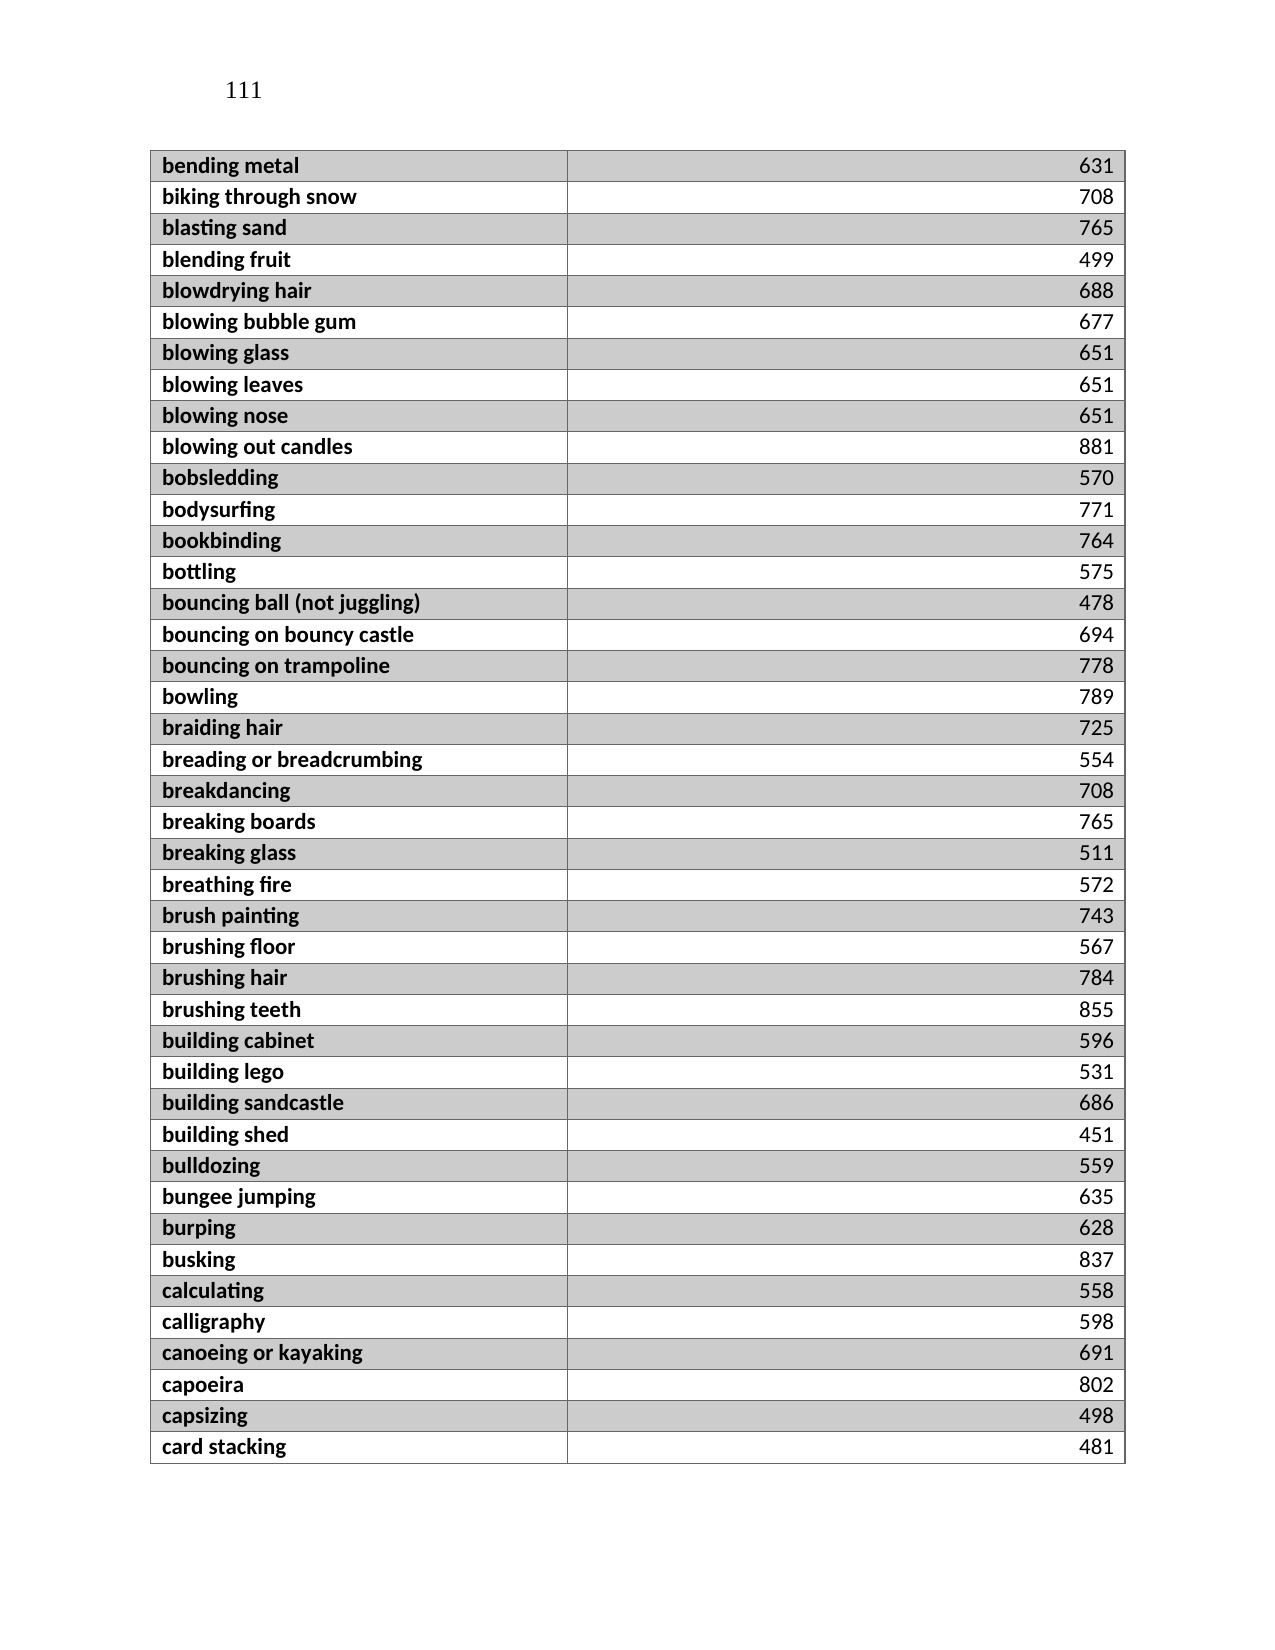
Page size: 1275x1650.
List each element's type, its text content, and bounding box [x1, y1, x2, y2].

table_cell 789 [568, 682, 1124, 712]
table_cell blowdrying hair [151, 276, 567, 306]
table_cell 554 [568, 745, 1124, 775]
table_cell 451 [568, 1120, 1124, 1150]
table_cell 784 [568, 964, 1124, 994]
table_cell canoeing or kayaking [151, 1339, 567, 1369]
table_cell blowing leaves [151, 370, 567, 400]
table_cell bodysurfing [151, 495, 567, 525]
table_cell calculating [151, 1276, 567, 1306]
table_cell 651 [568, 401, 1124, 431]
table_cell busking [151, 1245, 567, 1275]
table_cell capoeira [151, 1370, 567, 1400]
table_cell brushing hair [151, 964, 567, 994]
table_cell bouncing ball (not juggling) [151, 589, 567, 619]
table_cell bouncing on trampoline [151, 651, 567, 681]
table_cell blasting sand [151, 214, 567, 244]
table_cell blowing bubble gum [151, 307, 567, 337]
table_cell 686 [568, 1089, 1124, 1119]
table_cell 631 [568, 151, 1124, 181]
table_cell 575 [568, 557, 1124, 587]
table_cell brushing teeth [151, 995, 567, 1025]
table_cell breaking glass [151, 839, 567, 869]
table_cell brushing floor [151, 932, 567, 962]
table_cell building cabinet [151, 1026, 567, 1056]
table_cell calligraphy [151, 1307, 567, 1337]
table_cell bending metal [151, 151, 567, 181]
table_cell burping [151, 1214, 567, 1244]
table_cell building sandcastle [151, 1089, 567, 1119]
table_cell 558 [568, 1276, 1124, 1306]
table_cell brush painting [151, 901, 567, 931]
table_cell 765 [568, 807, 1124, 837]
table_cell bulldozing [151, 1151, 567, 1181]
table_cell 567 [568, 932, 1124, 962]
table_cell 511 [568, 839, 1124, 869]
table_cell building shed [151, 1120, 567, 1150]
table_cell 708 [568, 776, 1124, 806]
table_cell bungee jumping [151, 1182, 567, 1212]
table_cell breaking boards [151, 807, 567, 837]
table_cell blowing out candles [151, 432, 567, 462]
table_cell breading or breadcrumbing [151, 745, 567, 775]
table_cell 596 [568, 1026, 1124, 1056]
table_cell 598 [568, 1307, 1124, 1337]
table_cell 688 [568, 276, 1124, 306]
table_cell 802 [568, 1370, 1124, 1400]
table_cell blowing glass [151, 339, 567, 369]
table_cell 635 [568, 1182, 1124, 1212]
table_cell capsizing [151, 1401, 567, 1431]
table_cell 651 [568, 370, 1124, 400]
table_cell 743 [568, 901, 1124, 931]
table_cell breathing fire [151, 870, 567, 900]
table_cell 765 [568, 214, 1124, 244]
table_cell bobsledding [151, 464, 567, 494]
table_cell building lego [151, 1057, 567, 1087]
table_cell 677 [568, 307, 1124, 337]
table_cell braiding hair [151, 714, 567, 744]
table_cell 651 [568, 339, 1124, 369]
table_cell 559 [568, 1151, 1124, 1181]
table_cell 778 [568, 651, 1124, 681]
table_cell 498 [568, 1401, 1124, 1431]
table_cell 881 [568, 432, 1124, 462]
table_cell 771 [568, 495, 1124, 525]
table_cell 628 [568, 1214, 1124, 1244]
table_cell blending fruit [151, 245, 567, 275]
table_cell 572 [568, 870, 1124, 900]
table_cell breakdancing [151, 776, 567, 806]
table_cell card stacking [151, 1432, 567, 1462]
table_cell 708 [568, 182, 1124, 212]
table_cell bowling [151, 682, 567, 712]
table_cell 725 [568, 714, 1124, 744]
table_cell 694 [568, 620, 1124, 650]
table_cell 570 [568, 464, 1124, 494]
table_cell 764 [568, 526, 1124, 556]
table_cell bouncing on bouncy castle [151, 620, 567, 650]
table_cell 478 [568, 589, 1124, 619]
table_cell 499 [568, 245, 1124, 275]
table_cell 691 [568, 1339, 1124, 1369]
table_cell 837 [568, 1245, 1124, 1275]
table_cell biking through snow [151, 182, 567, 212]
table_cell 531 [568, 1057, 1124, 1087]
table_cell bottling [151, 557, 567, 587]
table_cell blowing nose [151, 401, 567, 431]
table_cell 855 [568, 995, 1124, 1025]
table_cell 481 [568, 1432, 1124, 1462]
table_cell bookbinding [151, 526, 567, 556]
